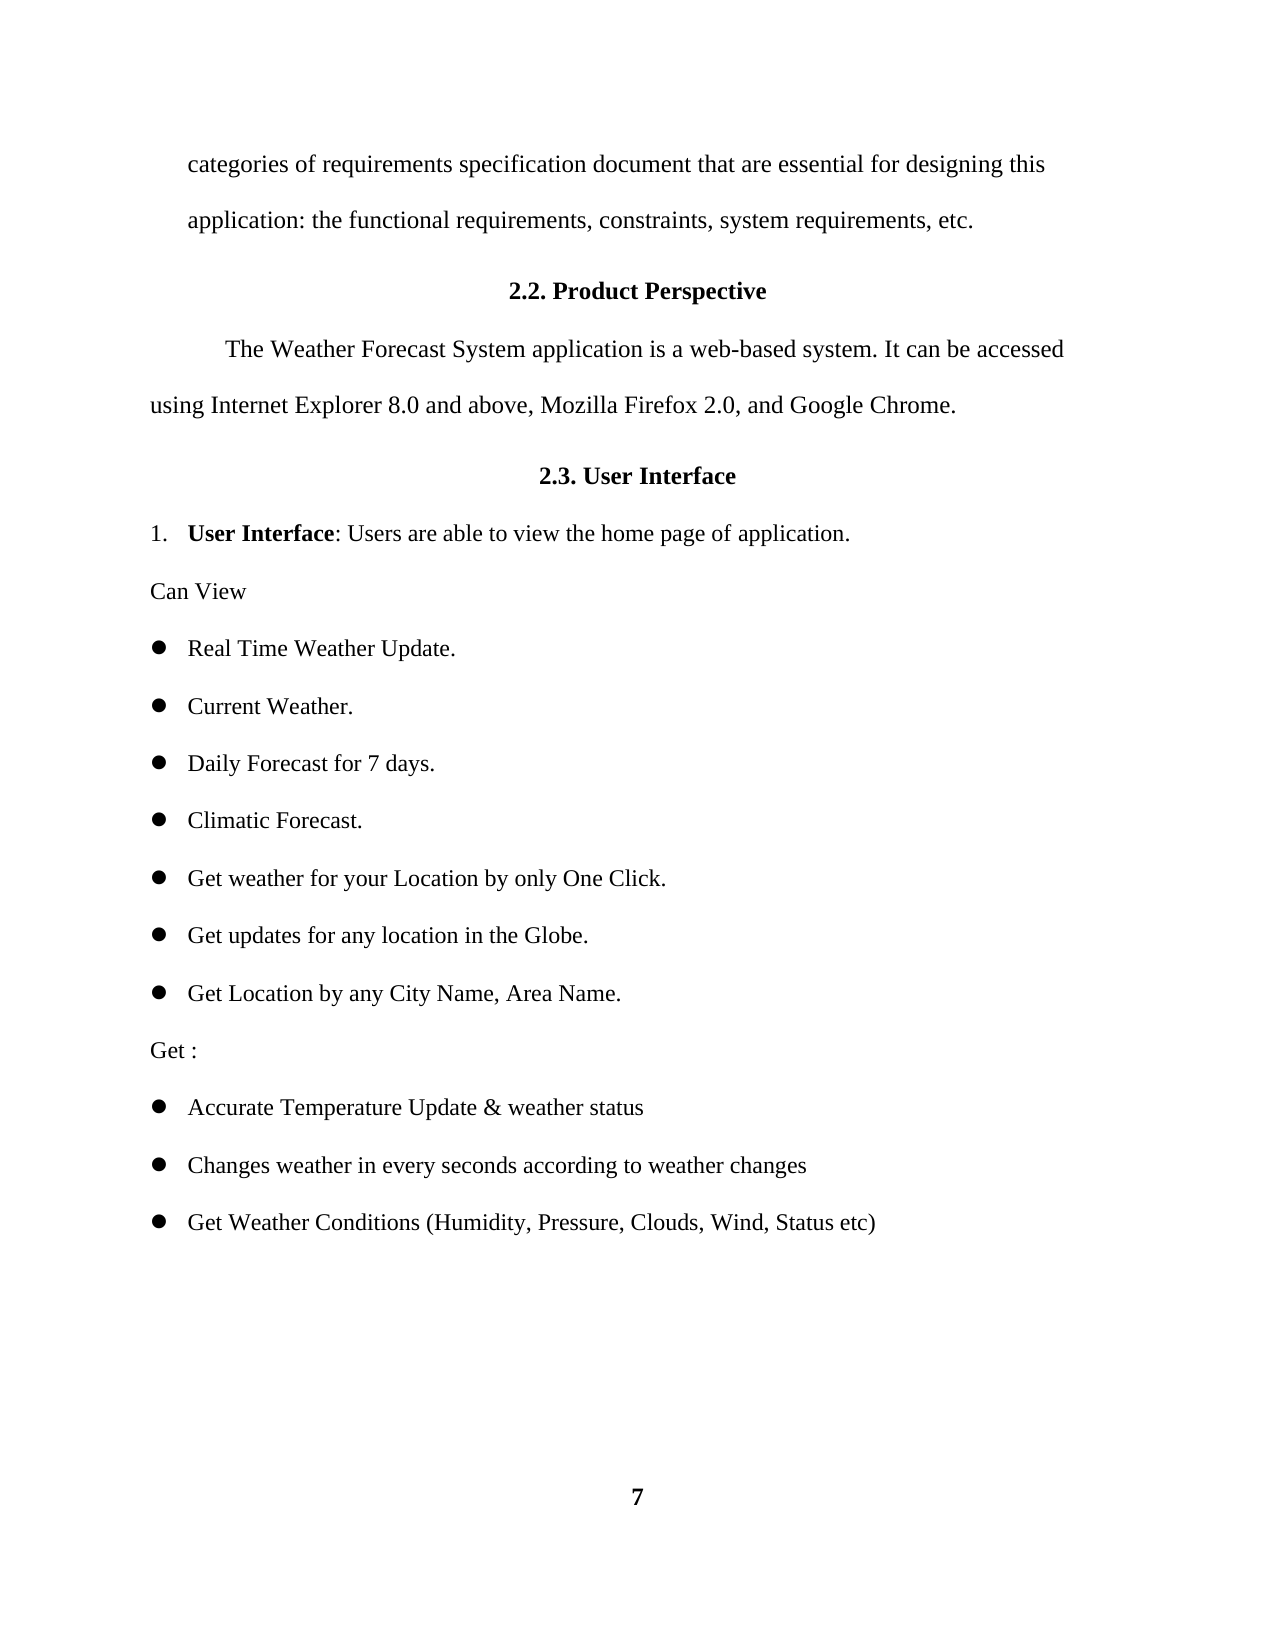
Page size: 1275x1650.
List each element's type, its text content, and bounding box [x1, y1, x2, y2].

text The Weather Forecast System application is a web-based system. It can be accessed using Internet Explorer 8.0 and above, Mozilla Firefox 2.0, and Google Chrome. [150, 334, 1075, 419]
list Get updates for any location in the Globe. [150, 921, 1108, 949]
list Can View [150, 577, 1108, 604]
text 2.3. User Interface [150, 461, 1125, 489]
text categories of requirements specification document that are essential for designing this application: the functional requirements, constraints, system requirements, etc. [187, 149, 1046, 234]
list Get Weather Conditions (Humidity, Pressure, Clouds, Wind, Status etc) [150, 1208, 1108, 1236]
text 7 [150, 1482, 1125, 1510]
list Get : [150, 1036, 1108, 1064]
list Changes weather in every seconds according to weather changes [150, 1151, 1108, 1178]
list Get weather for your Location by only One Click. [150, 864, 1108, 891]
list User Interface: Users are able to view the home page of application. [150, 519, 1108, 547]
text 2.2. Product Perspective [150, 276, 1125, 305]
list Current Weather. [150, 692, 1108, 719]
list Daily Forecast for 7 days. [150, 749, 1108, 777]
list Real Time Weather Update. [150, 634, 1108, 662]
list Climatic Forecast. [150, 806, 1108, 834]
list Get Location by any City Name, Area Name. [150, 979, 1108, 1006]
list Accurate Temperature Update & weather status [150, 1093, 1108, 1121]
